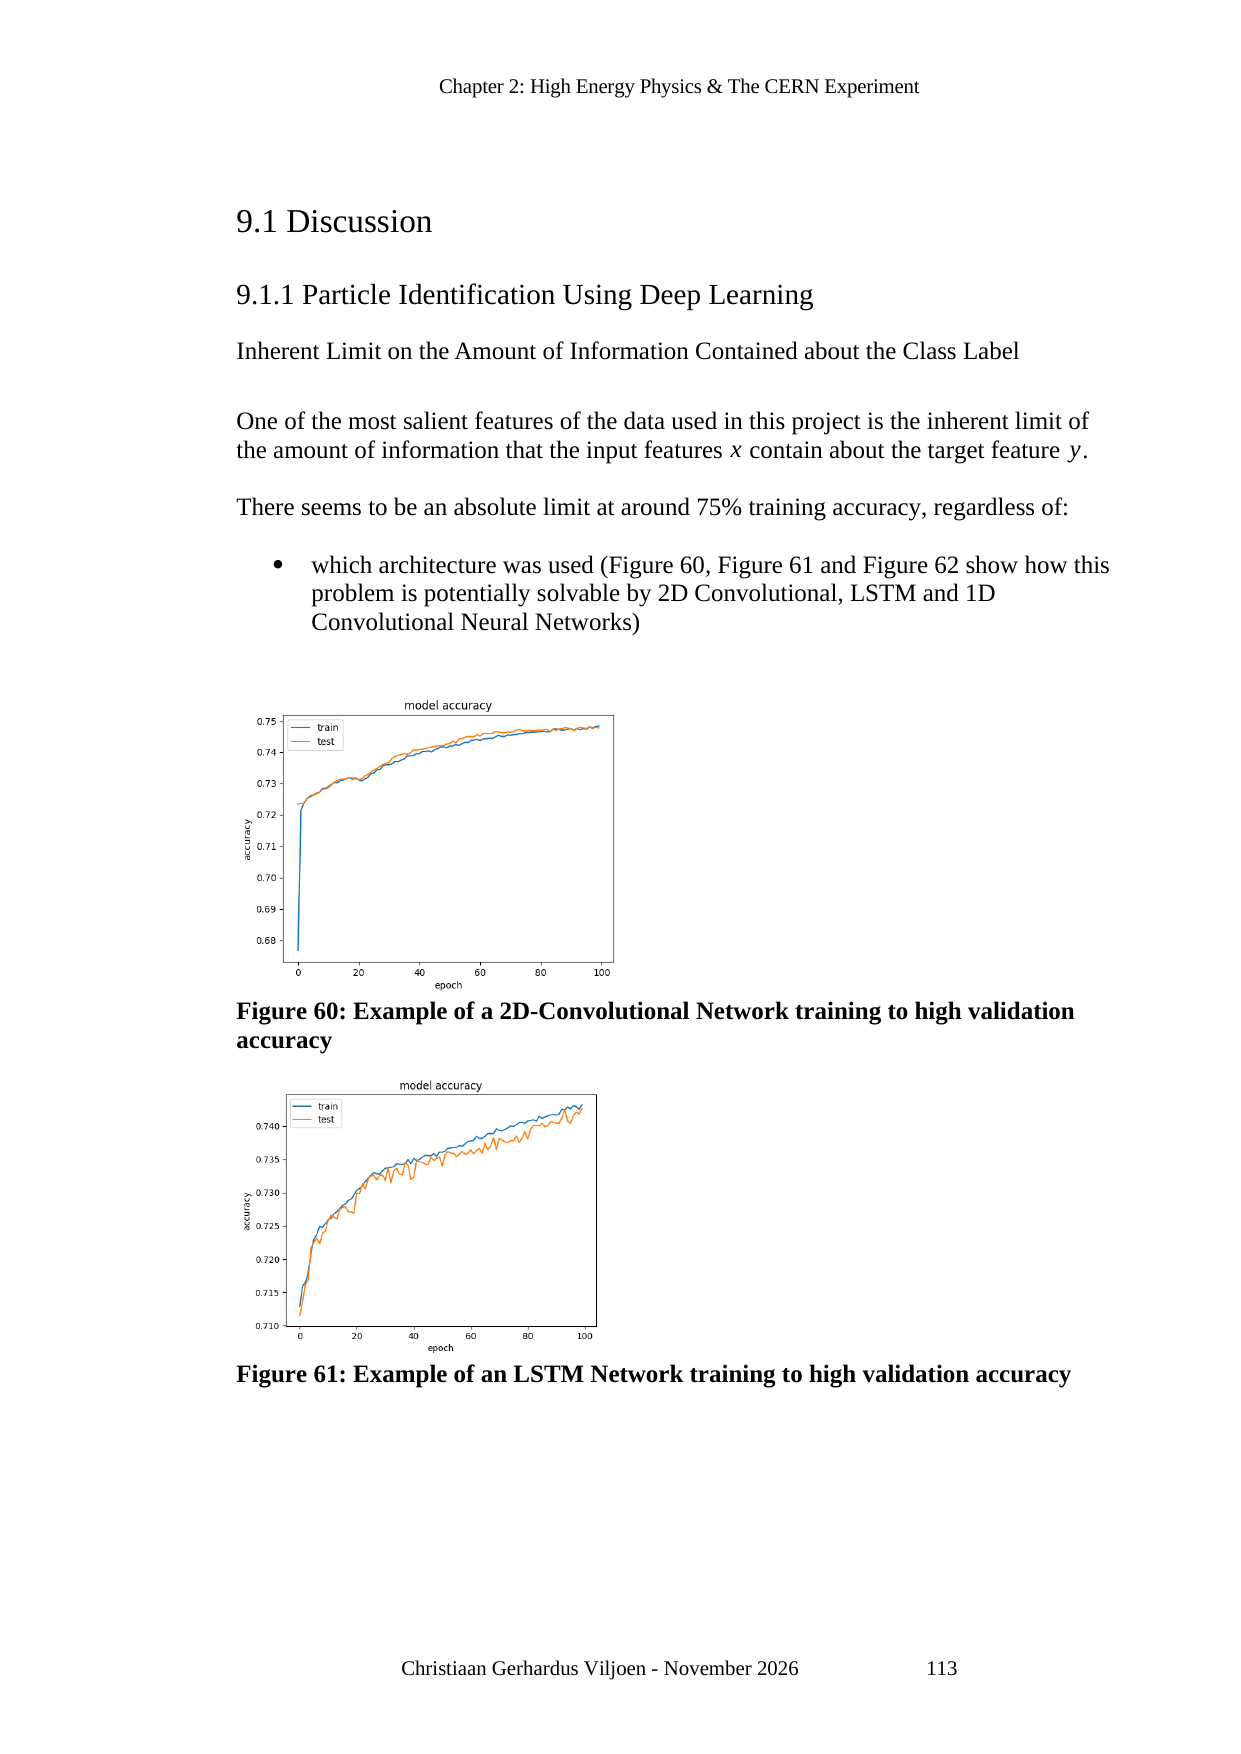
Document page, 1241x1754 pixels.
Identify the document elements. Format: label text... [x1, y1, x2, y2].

text Figure 60: Example of a 2D-Convolutional Network training to high validation accuracy [236, 996, 1122, 1054]
text Figure 61: Example of an LSTM Network training to high validation accuracy [236, 1359, 1122, 1387]
subtitle Particle Identification Using Deep Learning [236, 277, 1122, 311]
text There seems to be an absolute limit at around 75% training accuracy, regardless of: [236, 492, 1122, 521]
picture [236, 693, 622, 997]
subtitle Inherent Limit on the Amount of Information Contained about the Class Label [236, 336, 1122, 365]
subtitle Discussion [236, 202, 1122, 240]
picture [236, 1074, 604, 1359]
text One of the most salient features of the data used in this project is the inherent limit of the amount of information that the input features contain about the target feature . [236, 406, 1122, 463]
list which architecture was used (Figure 60, Figure 61 and Figure 62 show how this problem is potentially solvable by 2D Convolutional, LSTM and 1D Convolutional Neural Networks) [274, 550, 1122, 636]
